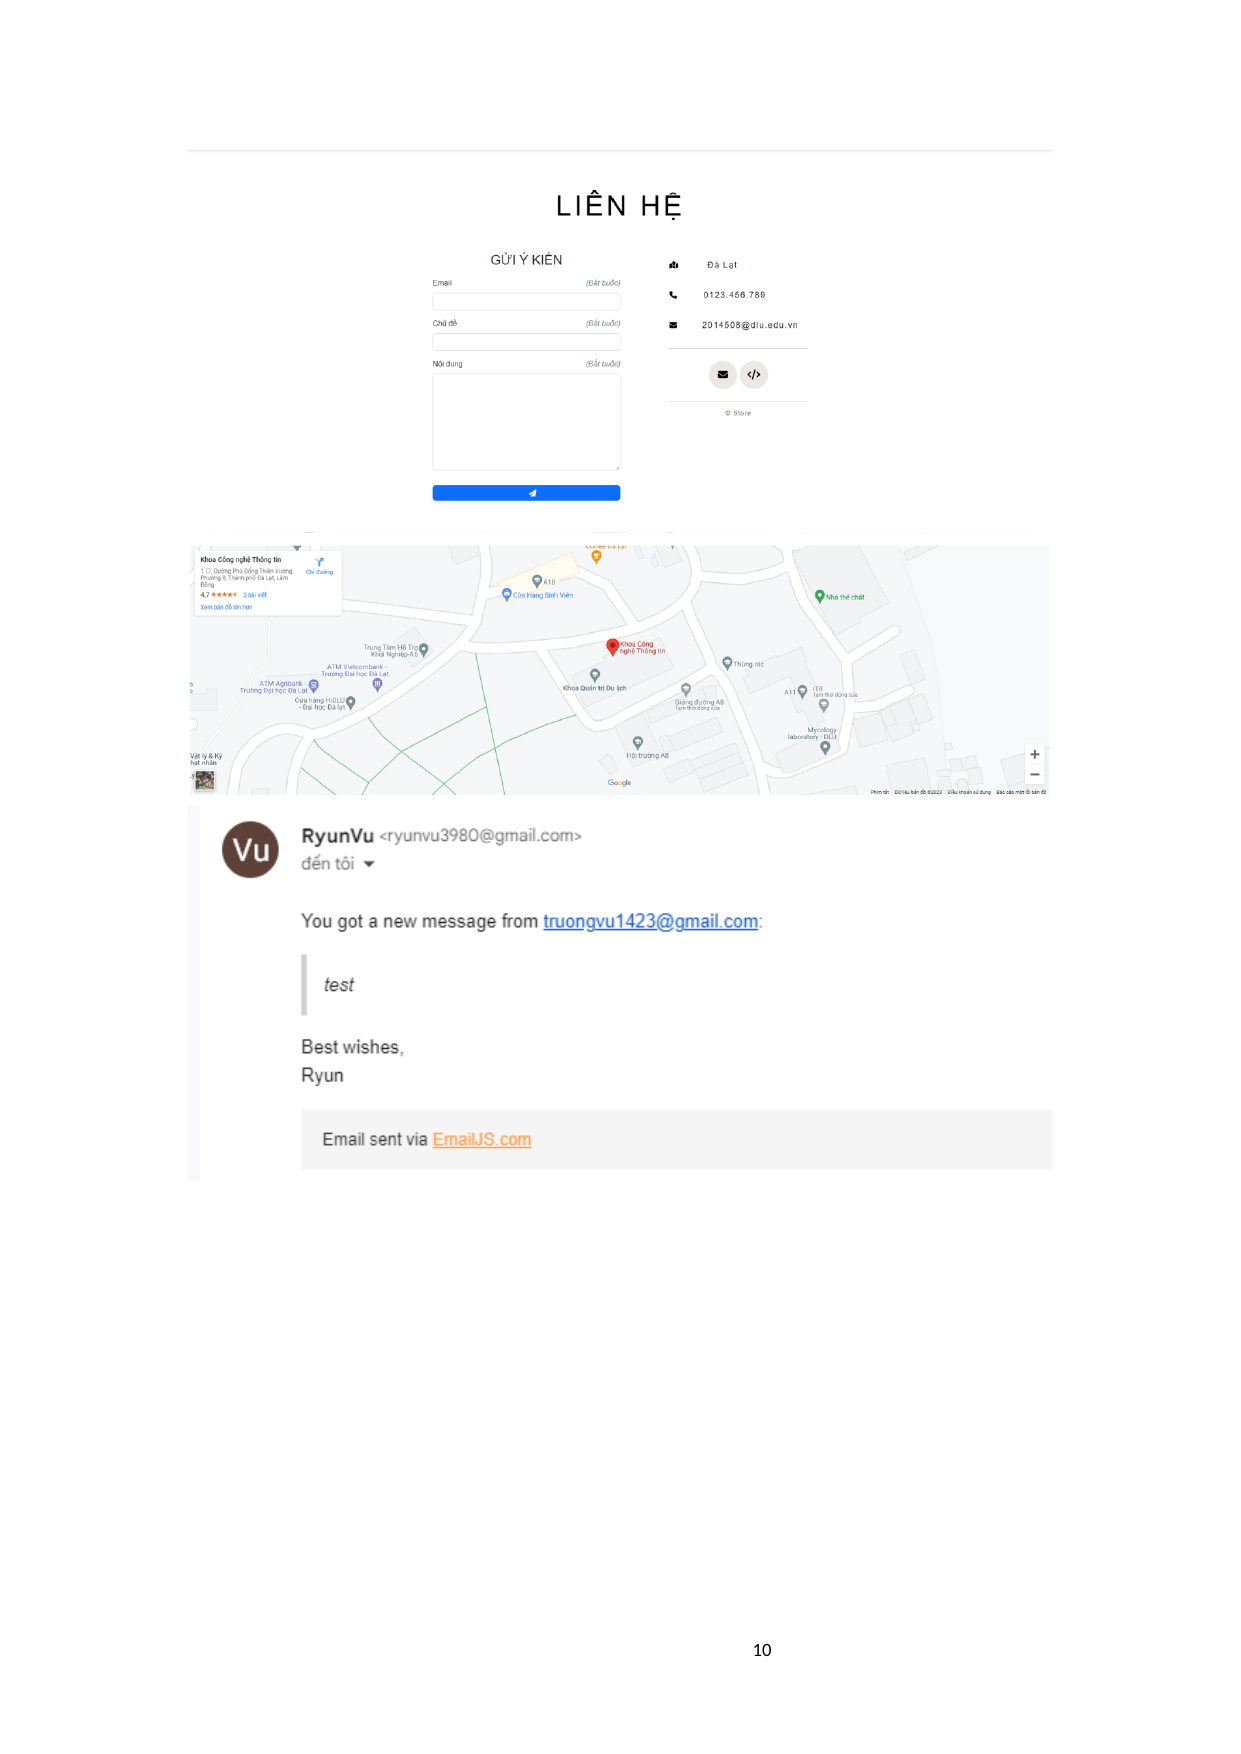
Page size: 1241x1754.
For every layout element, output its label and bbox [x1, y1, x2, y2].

picture [187, 545, 1052, 795]
picture [187, 150, 1052, 533]
picture [187, 806, 1053, 1181]
